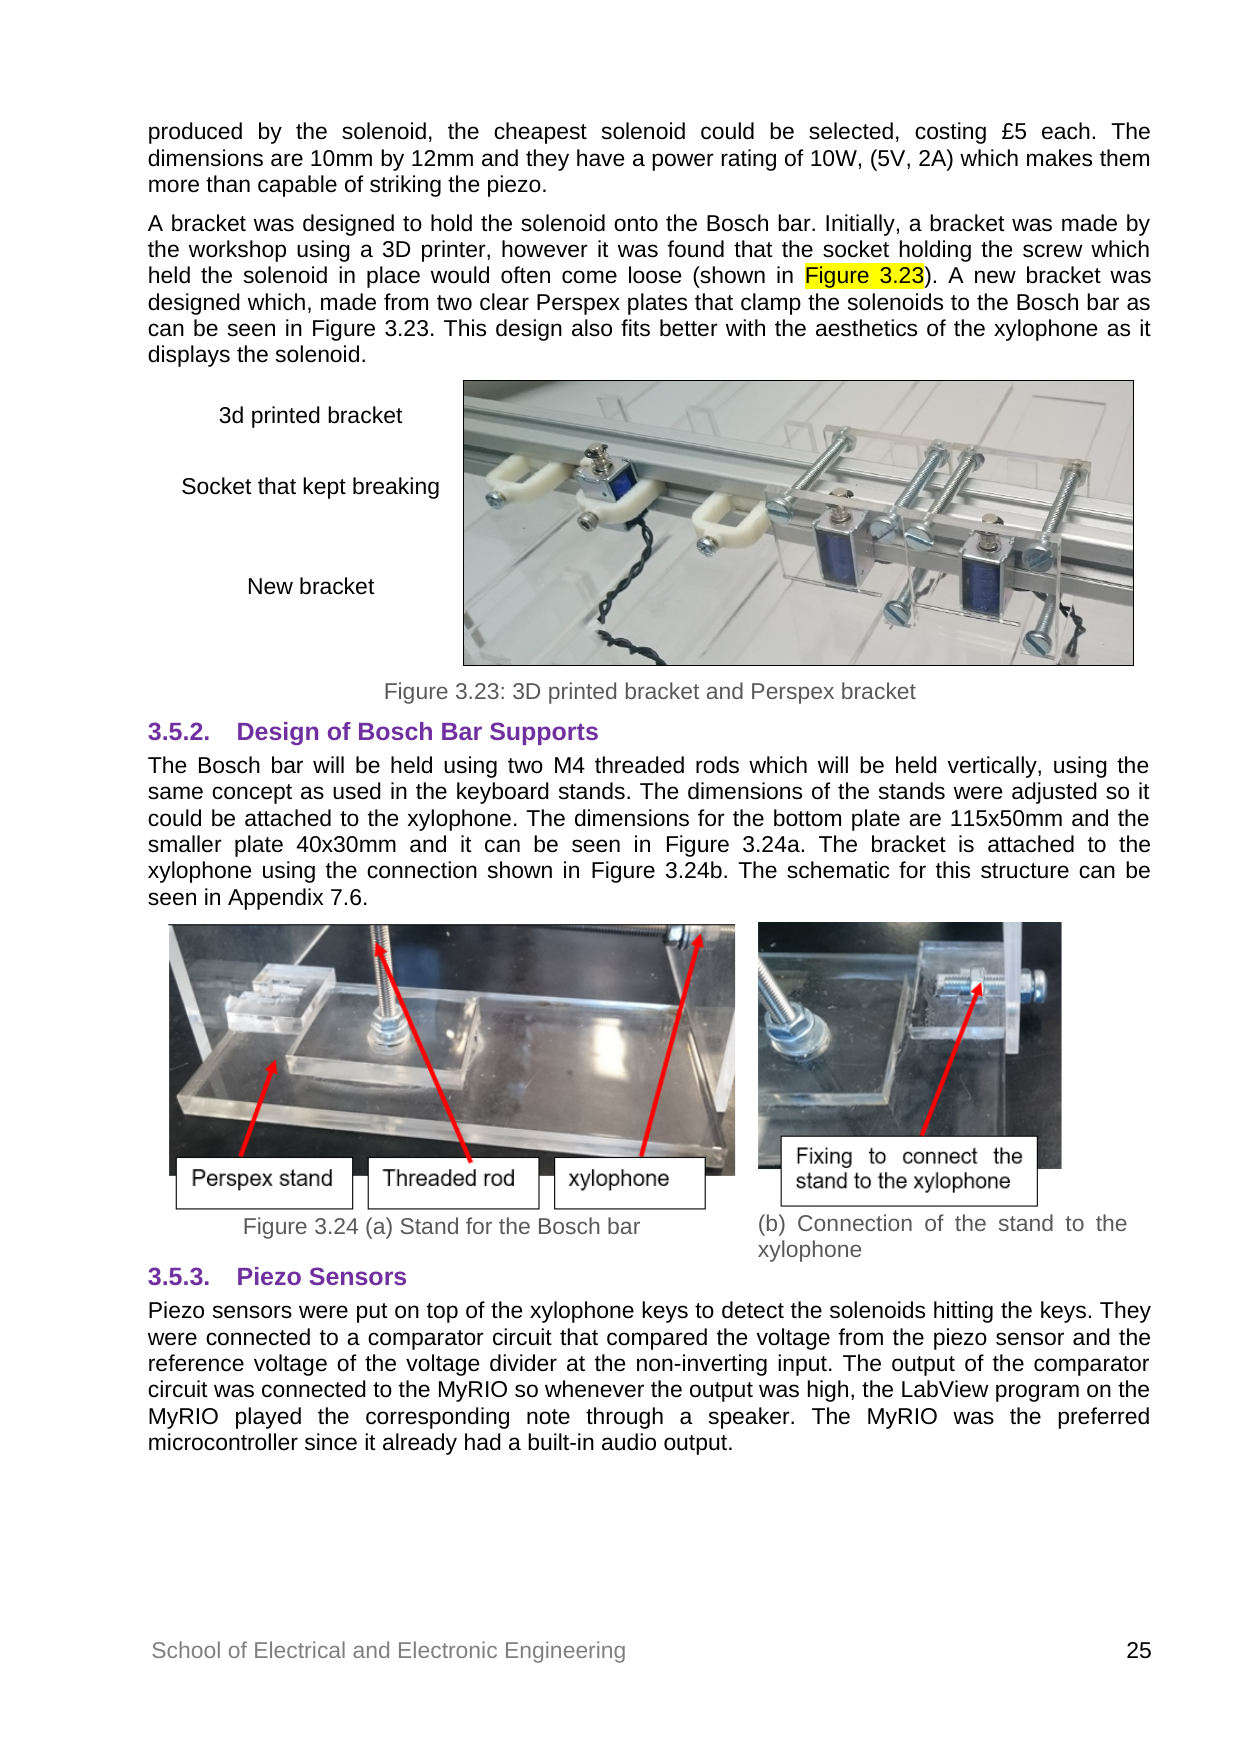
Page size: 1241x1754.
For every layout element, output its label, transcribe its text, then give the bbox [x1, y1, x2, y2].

picture [168, 922, 736, 1214]
text Piezo sensors were put on top of the xylophone keys to detect the solenoids hitting the keys. They were connected to a comparator circuit that compared the voltage from the piezo sensor and the reference voltage of the voltage divider at the non-inverting input. The output of the comparator circuit was connected to the MyRIO so whenever the output was high, the LabView program on the MyRIO played the corresponding note through a speaker. The MyRIO was the preferred microcontroller since it already had a built-in audio output. [148, 1297, 1152, 1456]
subtitle Design of Bosch Bar Supports [148, 717, 1152, 746]
picture [464, 381, 1133, 665]
table_header (b) Connection of the stand to the xylophone [746, 923, 1139, 1262]
picture [757, 922, 1067, 1210]
subtitle Piezo Sensors [148, 1262, 1152, 1291]
